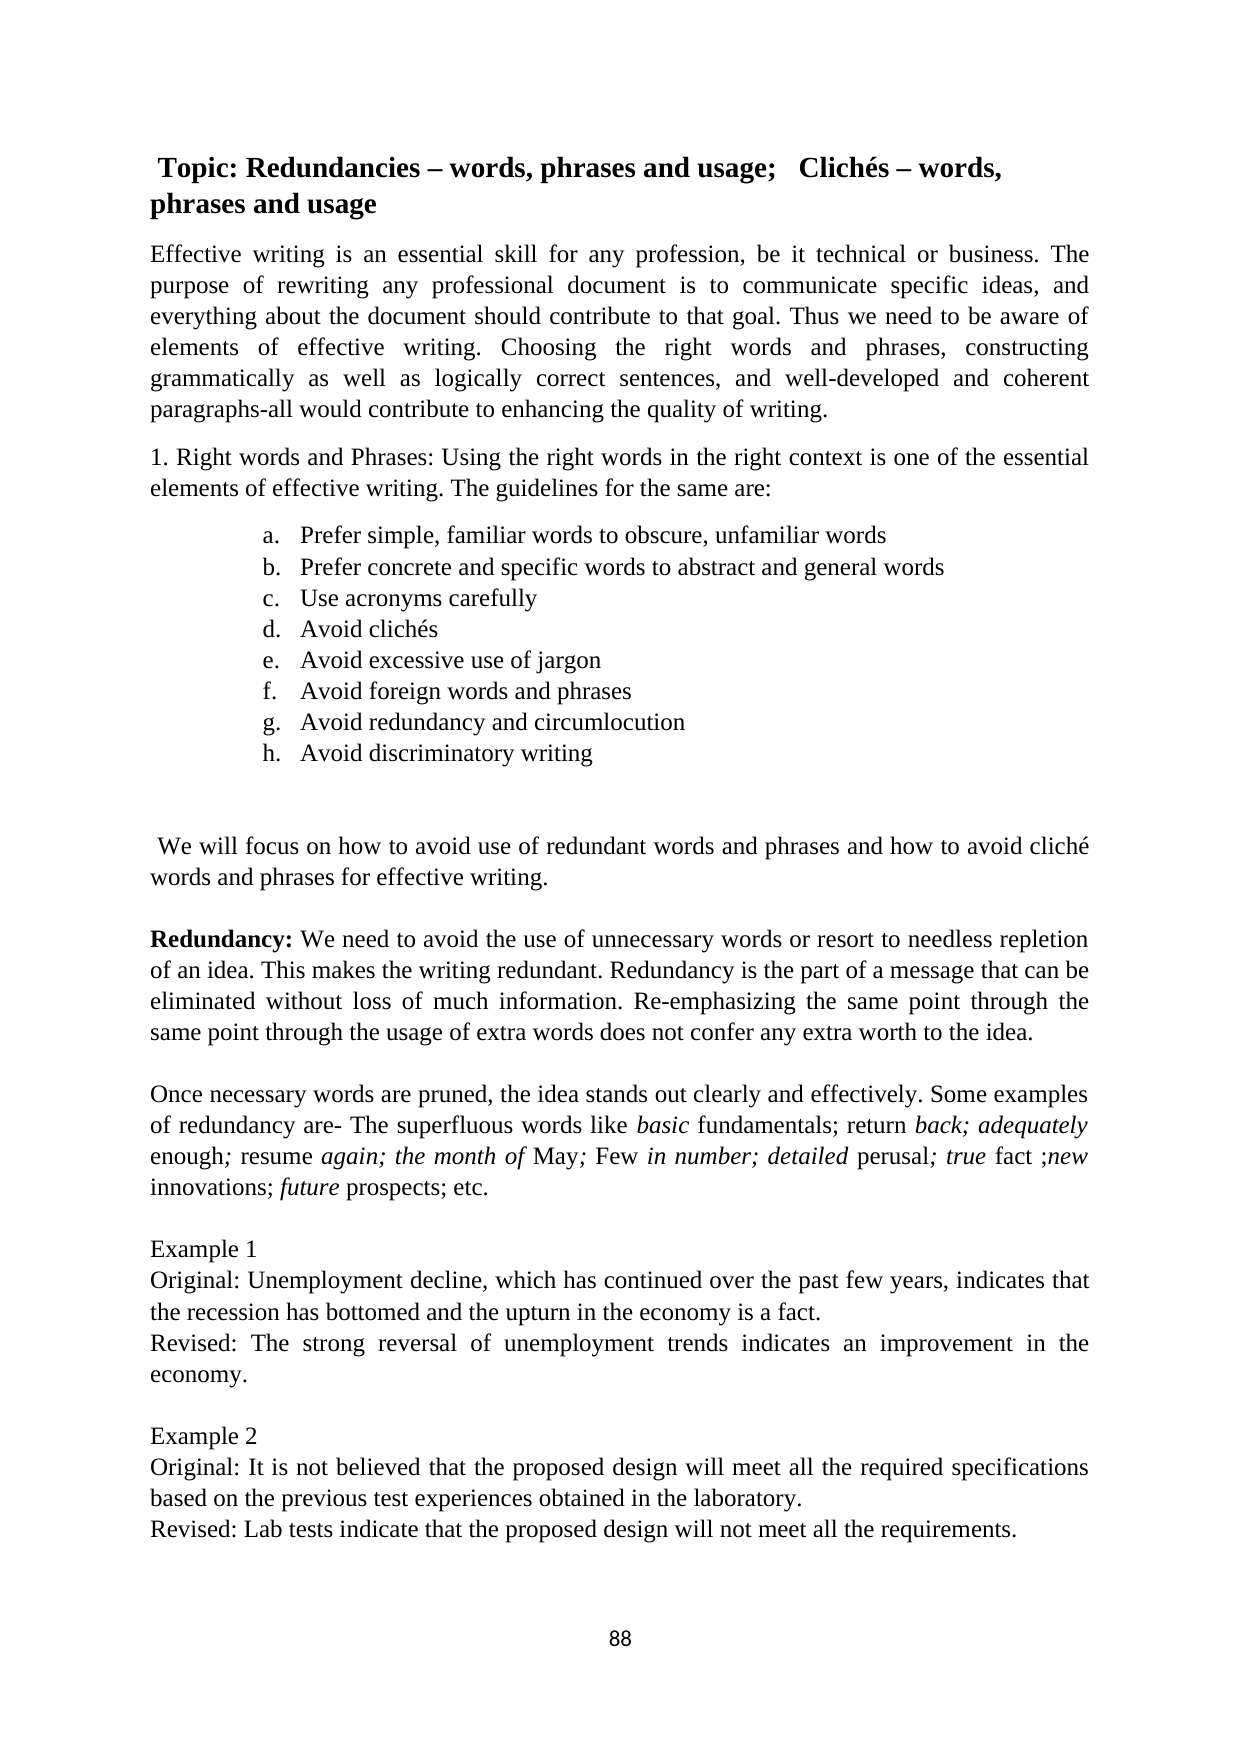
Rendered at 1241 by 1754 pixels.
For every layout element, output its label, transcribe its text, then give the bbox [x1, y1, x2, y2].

list Avoid discriminatory writing [262, 738, 1090, 767]
list We will focus on how to avoid use of redundant words and phrases and how to avoid cliché words and phrases for effective writing. [150, 831, 1090, 891]
text Topic: Redundancies – words, phrases and usage; Clichés – words, phrases and usage [150, 150, 1090, 220]
list Example 1 [150, 1234, 1090, 1263]
text 1. Right words and Phrases: Using the right words in the right context is one of the essential elements of effective writing. The guidelines for the same are: [150, 442, 1090, 502]
list Revised: Lab tests indicate that the proposed design will not meet all the requirements. [150, 1514, 1090, 1543]
list Use acronyms carefully [262, 583, 1090, 611]
list Original: Unemployment decline, which has continued over the past few years, indicates that the recession has bottomed and the upturn in the economy is a fact. [150, 1266, 1090, 1325]
list Avoid redundancy and circumlocution [262, 707, 1090, 736]
list Prefer concrete and specific words to abstract and general words [262, 552, 1090, 580]
text Effective writing is an essential skill for any profession, be it technical or business. The purpose of rewriting any professional document is to communicate specific ideas, and everything about the document should contribute to that goal. Thus we need to be aware of elements of effective writing. Choosing the right words and phrases, constructing grammatically as well as logically correct sentences, and well-developed and coherent paragraphs-all would contribute to enhancing the quality of writing. [150, 239, 1090, 423]
list Example 2 [150, 1421, 1090, 1449]
list Redundancy: We need to avoid the use of unnecessary words or resort to needless repletion of an idea. This makes the writing redundant. Redundancy is the part of a message that can be eliminated without loss of much information. Re-emphasizing the same point through the same point through the usage of extra words does not confer any extra worth to the idea. [150, 924, 1090, 1046]
list Avoid excessive use of jargon [262, 645, 1090, 673]
list Prefer simple, familiar words to obscure, unfamiliar words [262, 521, 1090, 549]
list Once necessary words are pruned, the idea stands out clearly and effectively. Some examples of redundancy are- The superfluous words like basic fundamentals; return back; adequately enough; resume again; the month of May; Few in number; detailed perusal; true fact ;new innovations; future prospects; etc. [150, 1079, 1090, 1201]
list Original: It is not believed that the proposed design will meet all the required specifications based on the previous test experiences obtained in the laboratory. [150, 1452, 1090, 1512]
list Revised: The strong reversal of unemployment trends indicates an improvement in the economy. [150, 1328, 1090, 1387]
list Avoid clichés [262, 614, 1090, 642]
list Avoid foreign words and phrases [262, 676, 1090, 704]
